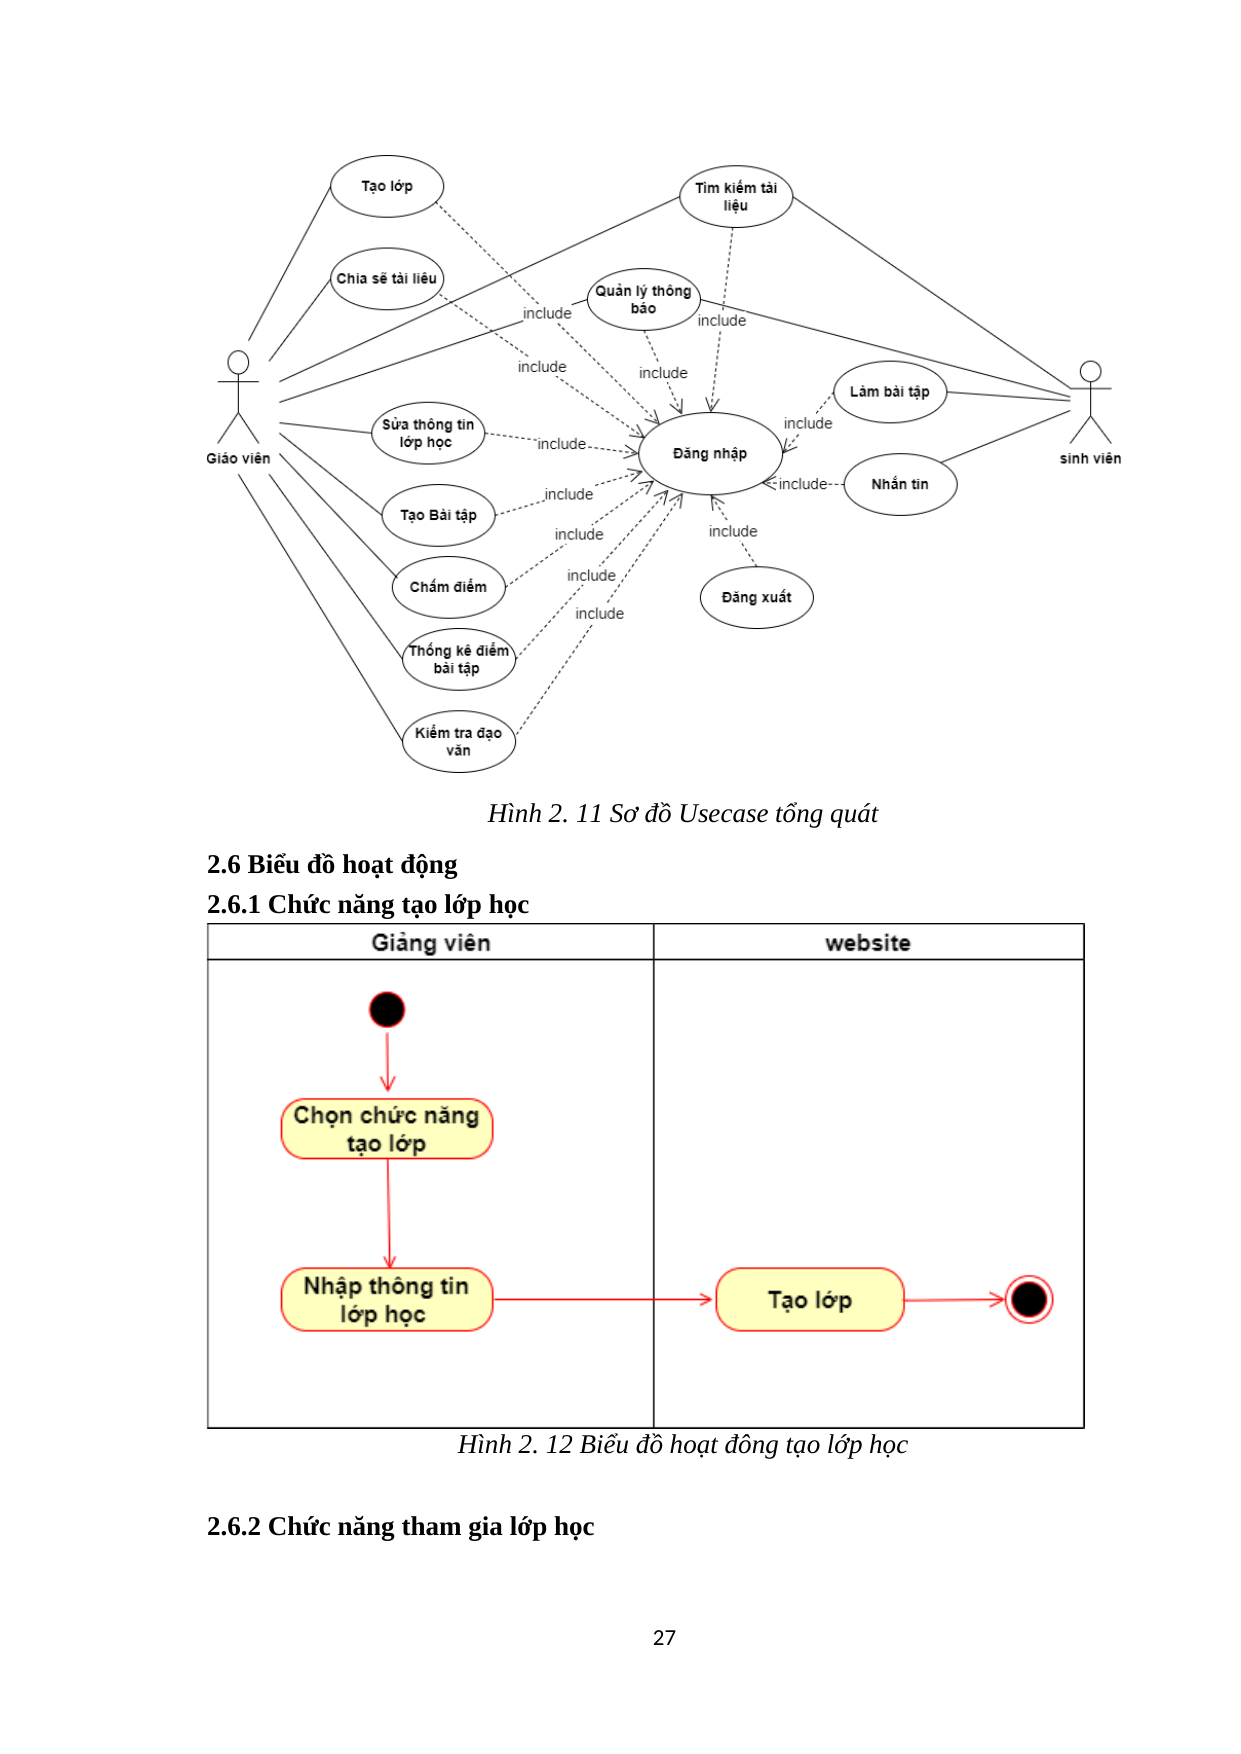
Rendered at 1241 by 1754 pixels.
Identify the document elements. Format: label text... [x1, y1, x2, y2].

picture [206, 923, 1085, 1429]
text Hình 2. 12 Biểu đồ hoạt đông tạo lớp học [244, 1428, 1122, 1459]
subtitle 2.6.1 Chức năng tạo lớp học [207, 888, 1122, 919]
text Hình 2. 11 Sơ đồ Usecase tổng quát [244, 797, 1122, 828]
picture [206, 155, 1122, 773]
subtitle 2.6 Biểu đồ hoạt động [207, 848, 1122, 879]
subtitle 2.6.2 Chức năng tham gia lớp học [207, 1510, 1122, 1541]
